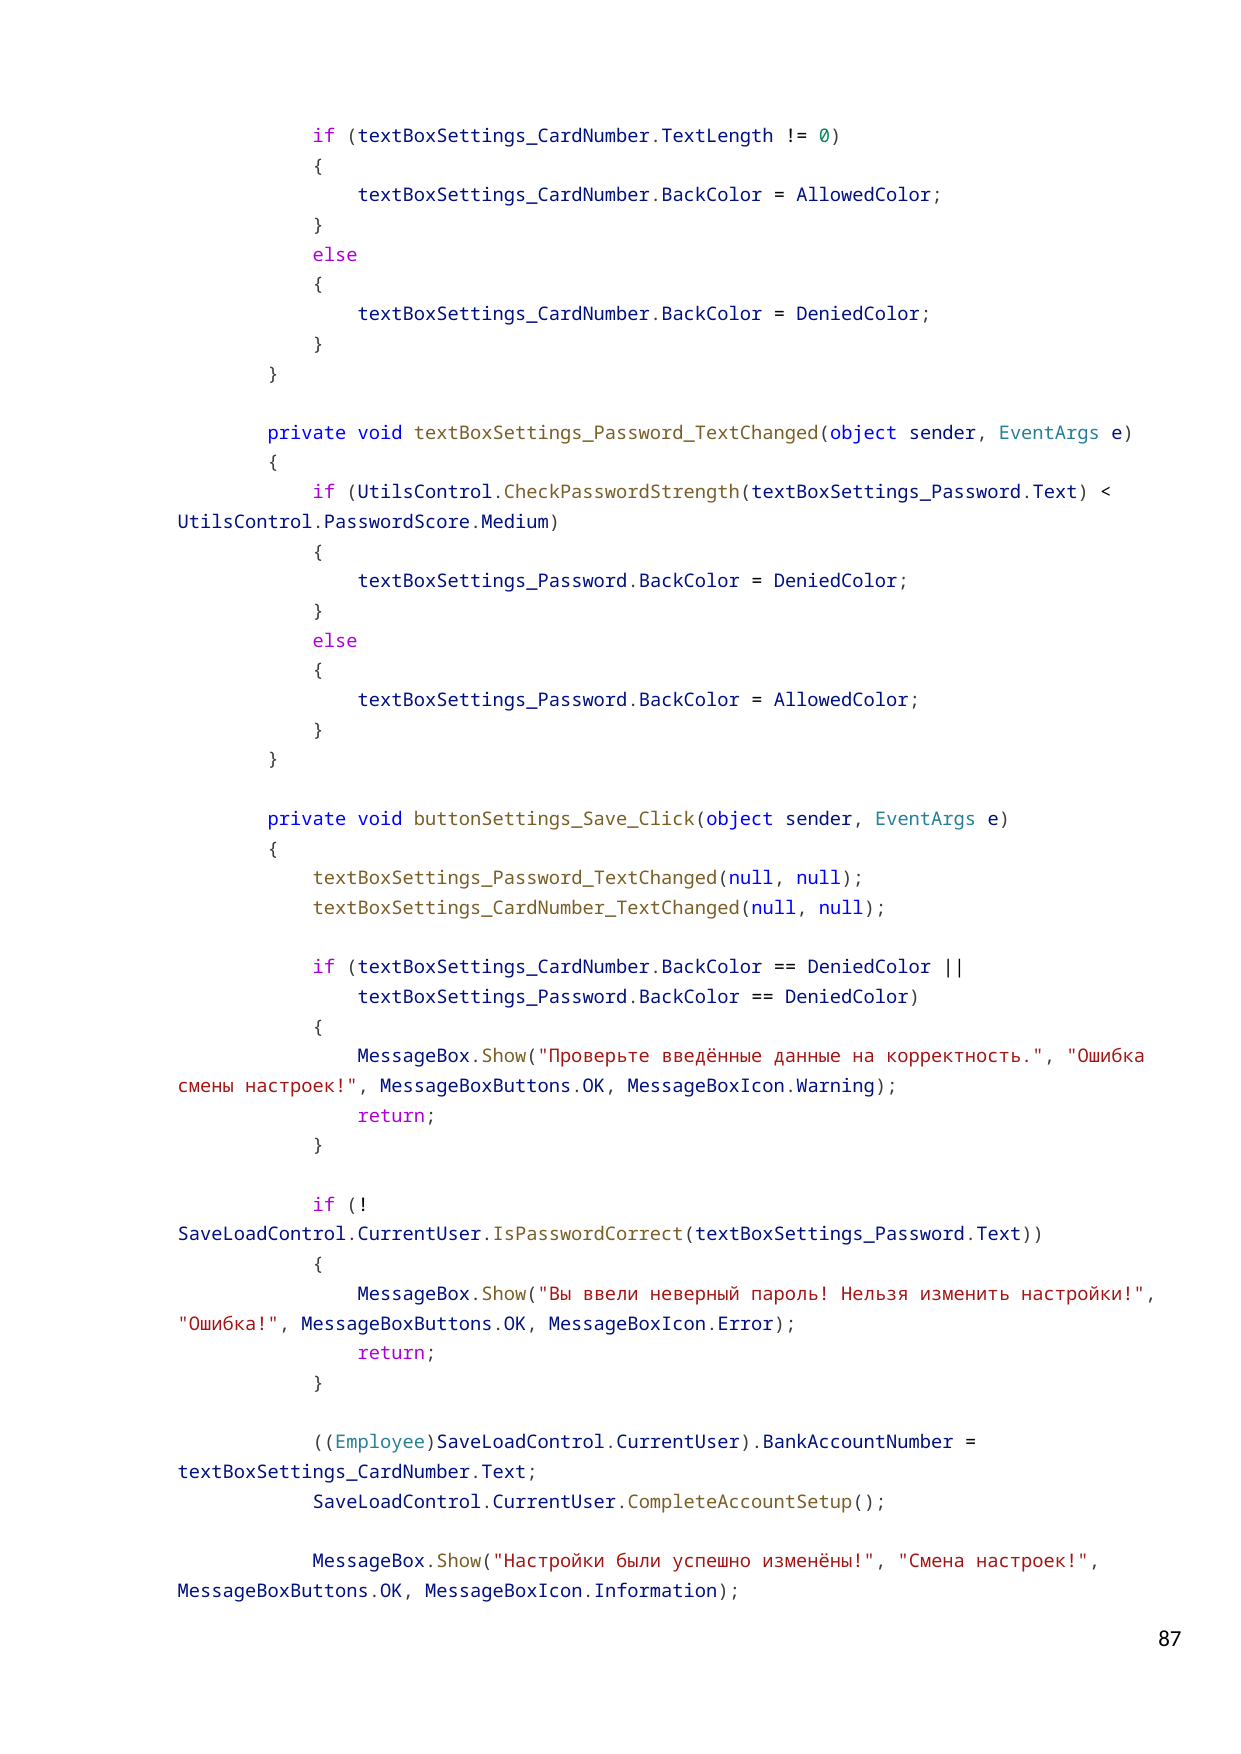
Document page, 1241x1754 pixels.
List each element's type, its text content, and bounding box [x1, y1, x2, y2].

text } [177, 1127, 1181, 1157]
text if (!SaveLoadControl.CurrentUser.IsPasswordCorrect(textBoxSettings_Password.Text)) [177, 1187, 1181, 1246]
text } [177, 712, 1181, 742]
text } [177, 593, 1181, 623]
text textBoxSettings_CardNumber_TextChanged(null, null); [177, 890, 1181, 920]
text { [177, 831, 1181, 860]
text } [177, 326, 1181, 356]
text else [177, 623, 1181, 652]
text private void buttonSettings_Save_Click(object sender, EventArgs e) [177, 801, 1181, 831]
text { [177, 652, 1181, 682]
text textBoxSettings_CardNumber.BackColor = DeniedColor; [177, 296, 1181, 326]
text { [177, 148, 1181, 177]
text return; [177, 1098, 1181, 1127]
text if (UtilsControl.CheckPasswordStrength(textBoxSettings_Password.Text) < UtilsControl.PasswordScore.Medium) [177, 474, 1181, 534]
text } [177, 207, 1181, 237]
text { [177, 534, 1181, 563]
text else [177, 237, 1181, 267]
text } [177, 742, 1181, 771]
text if (textBoxSettings_CardNumber.TextLength != 0) [177, 118, 1181, 148]
text { [177, 267, 1181, 296]
text ((Employee)SaveLoadControl.CurrentUser).BankAccountNumber = textBoxSettings_CardNumber.Text; [177, 1424, 1181, 1484]
text textBoxSettings_Password.BackColor == DeniedColor) [177, 979, 1181, 1009]
text textBoxSettings_Password.BackColor = DeniedColor; [177, 563, 1181, 593]
text { [177, 445, 1181, 474]
text MessageBox.Show("Настройки были успешно изменёны!", "Смена настроек!", MessageBoxButtons.OK, MessageBoxIcon.Information); [177, 1543, 1181, 1602]
text private void textBoxSettings_Password_TextChanged(object sender, EventArgs e) [177, 415, 1181, 445]
text SaveLoadControl.CurrentUser.CompleteAccountSetup(); [177, 1484, 1181, 1513]
text { [177, 1246, 1181, 1276]
text MessageBox.Show("Вы ввели неверный пароль! Нельзя изменить настройки!", "Ошибка!", MessageBoxButtons.OK, MessageBoxIcon.Error); [177, 1276, 1181, 1335]
text MessageBox.Show("Проверьте введённые данные на корректность.", "Ошибка смены настроек!", MessageBoxButtons.OK, MessageBoxIcon.Warning); [177, 1038, 1181, 1098]
text return; [177, 1335, 1181, 1365]
text if (textBoxSettings_CardNumber.BackColor == DeniedColor || [177, 949, 1181, 979]
text } [177, 1365, 1181, 1395]
text { [177, 1009, 1181, 1038]
text textBoxSettings_Password_TextChanged(null, null); [177, 860, 1181, 890]
text } [177, 356, 1181, 385]
text textBoxSettings_CardNumber.BackColor = AllowedColor; [177, 177, 1181, 207]
text textBoxSettings_Password.BackColor = AllowedColor; [177, 682, 1181, 712]
